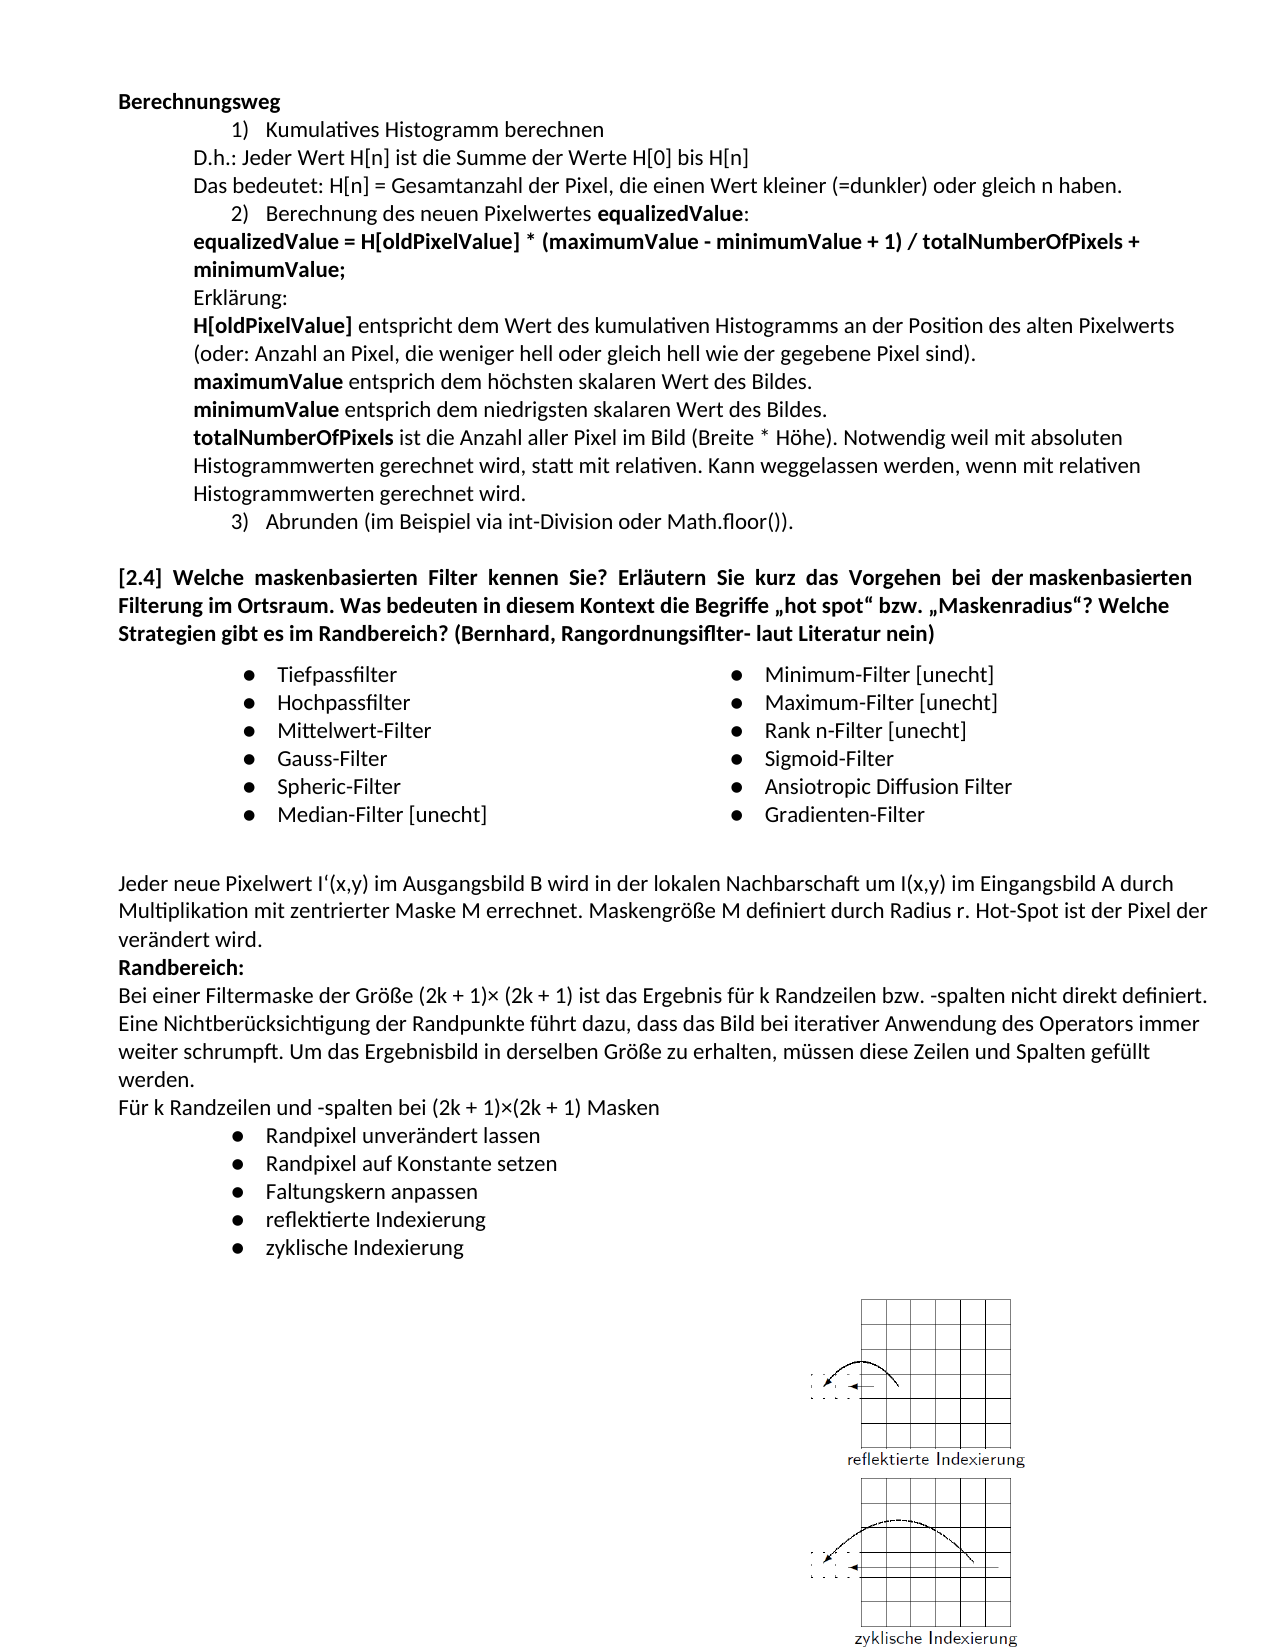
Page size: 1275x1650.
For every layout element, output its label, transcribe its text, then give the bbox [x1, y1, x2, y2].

table_header Tiefpassfilter Hochpassfilter Mittelwert-Filter Gauss-Filter Spheric-Filter Median-Filter [unecht] [120, 650, 606, 838]
table_header Minimum-Filter [unecht] Maximum-Filter [unecht] Rank n-Filter [unecht] Sigmoid-Filter Ansiotropic Diffusion Filter Gradienten-Filter [608, 650, 1093, 838]
text Randbereich: [118, 953, 1216, 981]
list Kumulatives Histogramm berechnen D.h.: Jeder Wert H[n] ist die Summe der Werte H[0] bis H[n] Das bedeutet: H[n] = Gesamtanzahl der Pixel, die einen Wert kleiner (=dunkler) oder gleich n haben. [193, 115, 1216, 199]
list zyklische Indexierung [193, 1233, 1216, 1261]
text [2.4] Welche maskenbasierten Filter kennen Sie? Erläutern Sie kurz das Vorgehen bei der maskenbasierten Filterung im Ortsraum. Was bedeuten in diesem Kontext die Begriffe „hot spot“ bzw. „Maskenradius“? Welche Strategien gibt es im Randbereich? (Bernhard, Rangordnungsiflter- laut Literatur nein) [118, 563, 1216, 647]
list Randpixel auf Konstante setzen [193, 1149, 1216, 1177]
text Jeder neue Pixelwert I‘(x,y) im Ausgangsbild B wird in der lokalen Nachbarschaft um I(x,y) im Eingangsbild A durch Multiplikation mit zentrierter Maske M errechnet. Maskengröße M definiert durch Radius r. Hot-Spot ist der Pixel der verändert wird. [118, 869, 1216, 953]
picture [808, 1288, 1042, 1650]
text Bei einer Filtermaske der Größe (2k + 1)× (2k + 1) ist das Ergebnis für k Randzeilen bzw. -spalten nicht direkt definiert. Eine Nichtberücksichtigung der Randpunkte führt dazu, dass das Bild bei iterativer Anwendung des Operators immer weiter schrumpft. Um das Ergebnisbild in derselben Größe zu erhalten, müssen diese Zeilen und Spalten gefüllt werden. [118, 981, 1216, 1093]
list Faltungskern anpassen [193, 1177, 1216, 1205]
list Randpixel unverändert lassen [193, 1121, 1216, 1149]
list Berechnung des neuen Pixelwertes equalizedValue: equalizedValue = H[oldPixelValue] * (maximumValue - minimumValue + 1) / totalNumberOfPixels + minimumValue; Erklärung: H[oldPixelValue] entspricht dem Wert des kumulativen Histogramms an der Position des alten Pixelwerts (oder: Anzahl an Pixel, die weniger hell oder gleich hell wie der gegebene Pixel sind). maximumValue entsprich dem höchsten skalaren Wert des Bildes. minimumValue entsprich dem niedrigsten skalaren Wert des Bildes. totalNumberOfPixels ist die Anzahl aller Pixel im Bild (Breite * Höhe). Notwendig weil mit absoluten Histogrammwerten gerechnet wird, statt mit relativen. Kann weggelassen werden, wenn mit relativen Histogrammwerten gerechnet wird. [193, 199, 1216, 507]
list Abrunden (im Beispiel via int-Division oder Math.floor()). [193, 507, 1216, 535]
text Für k Randzeilen und -spalten bei (2k + 1)×(2k + 1) Masken [118, 1093, 1216, 1121]
list reflektierte Indexierung [193, 1205, 1216, 1233]
text Berechnungsweg [118, 87, 1216, 115]
